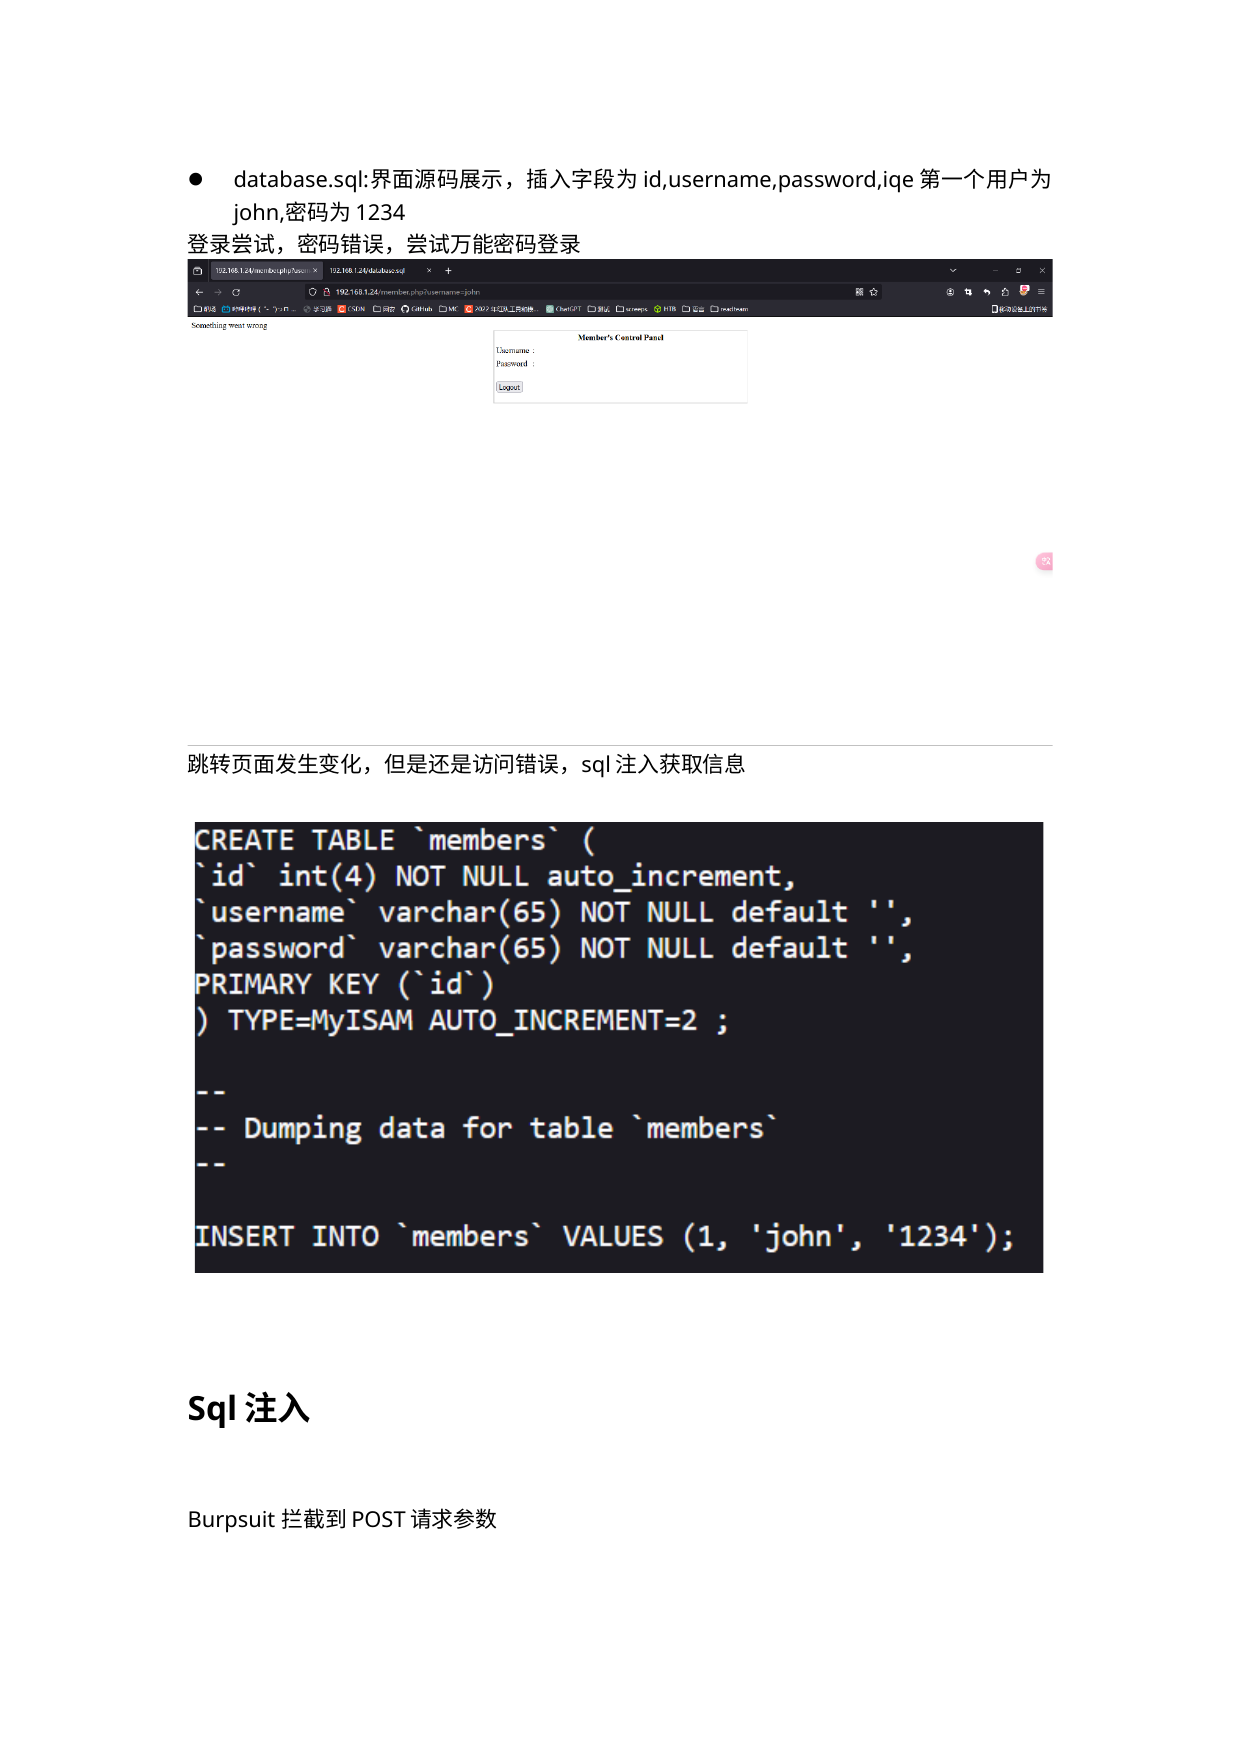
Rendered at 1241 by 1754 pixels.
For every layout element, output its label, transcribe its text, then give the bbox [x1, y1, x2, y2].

text 跳转页面发生变化，但是还是访问错误，sql注入获取信息 [187, 747, 1053, 779]
list database.sql:界面源码展示，插入字段为id,username,password,iqe第一个用户为john,密码为1234 [187, 162, 1053, 227]
picture [194, 822, 1044, 1273]
text 登录尝试，密码错误，尝试万能密码登录 [187, 227, 1053, 259]
picture [187, 259, 1053, 746]
text Burpsuit 拦截到POST请求参数 [187, 1501, 1053, 1534]
